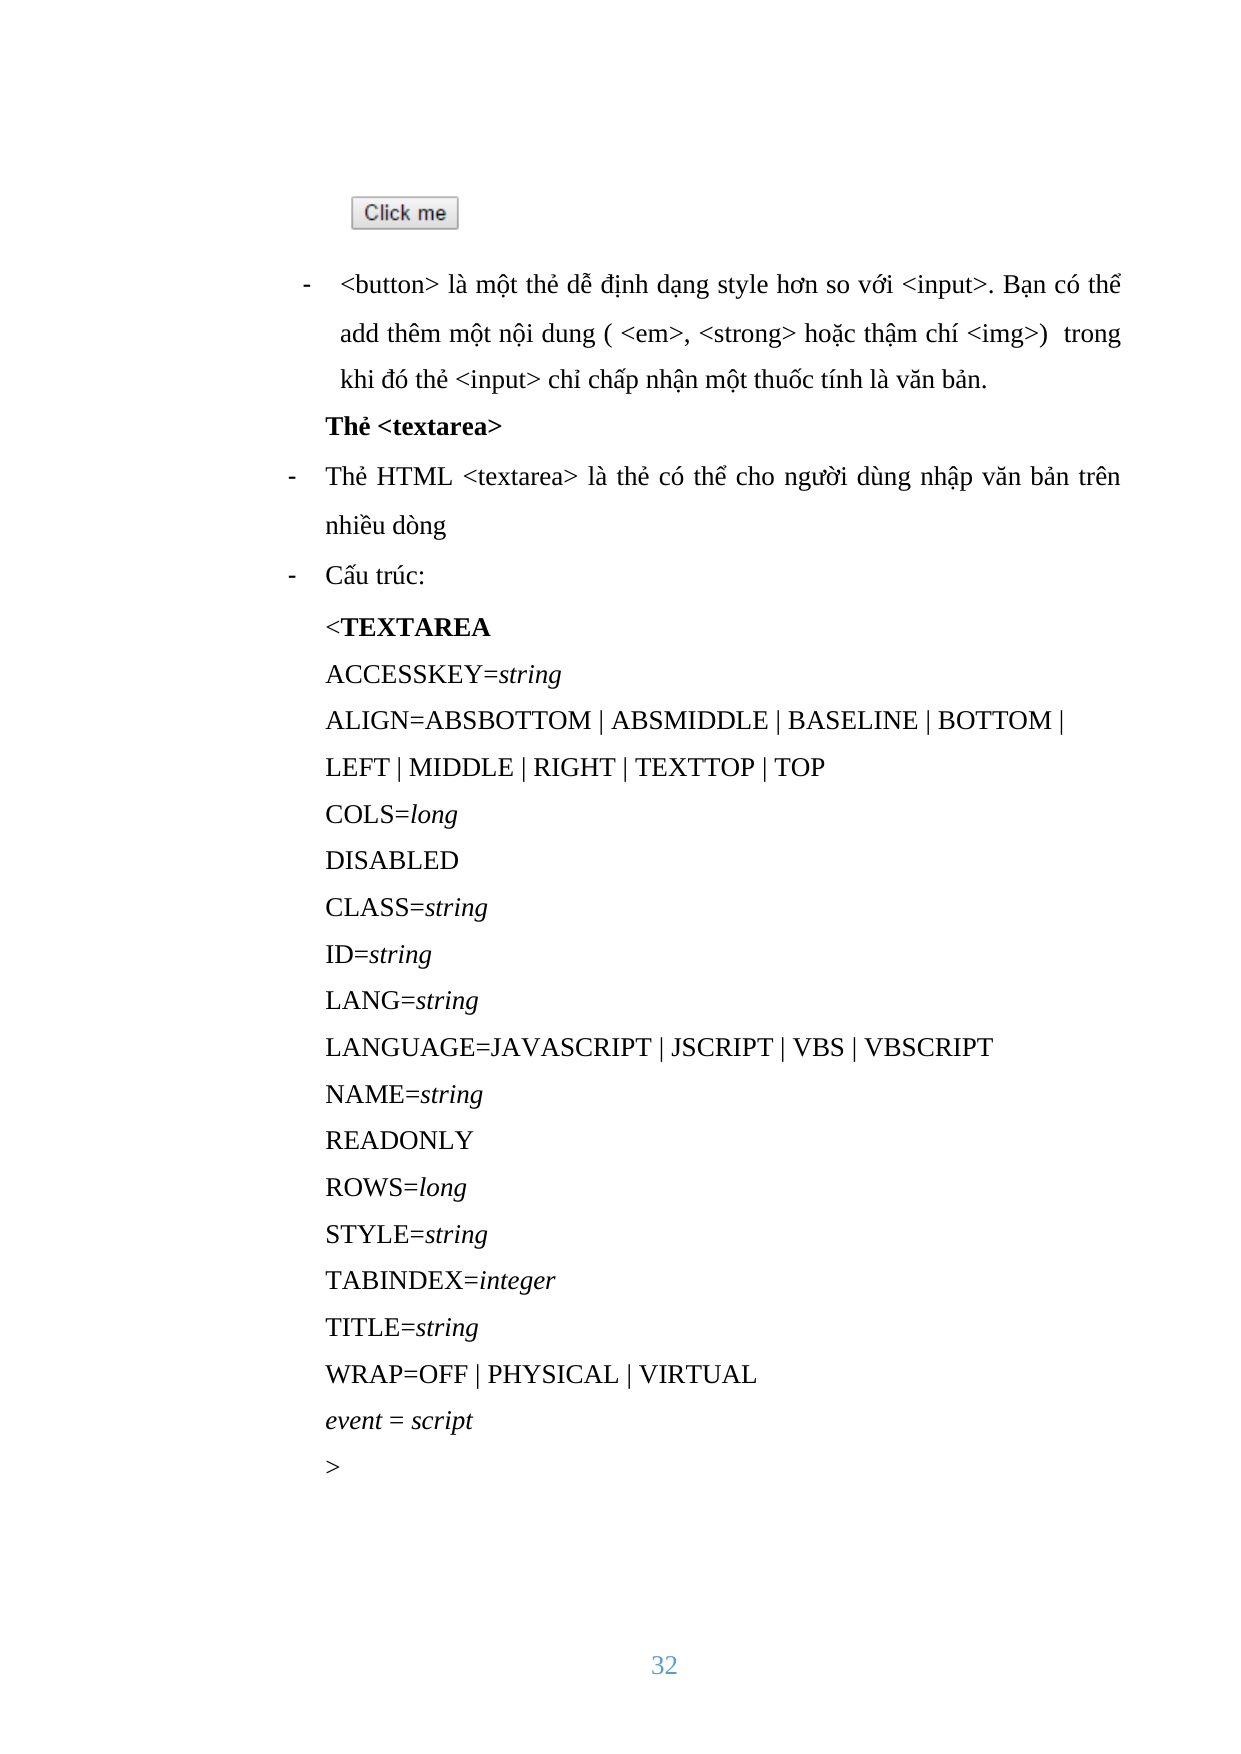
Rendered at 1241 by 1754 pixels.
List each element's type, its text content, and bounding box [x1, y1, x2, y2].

list Thẻ HTML <textarea> là thẻ có thể cho người dùng nhập văn bản trên nhiều dòng [288, 457, 1122, 540]
list Cấu trúc: [288, 556, 1122, 593]
text <TEXTAREA ACCESSKEY=string ALIGN=ABSBOTTOM | ABSMIDDLE | BASELINE | BOTTOM | LEFT | MIDDLE | RIGHT | TEXTTOP | TOP COLS=long DISABLED CLASS=string ID=string LANG=string LANGUAGE=JAVASCRIPT | JSCRIPT | VBS | VBSCRIPT NAME=string READONLY ROWS=long STYLE=string TABINDEX=integer TITLE=string WRAP=OFF | PHYSICAL | VIRTUAL event = script > [325, 611, 1122, 1482]
list <button> là một thẻ dễ định dạng style hơn so với <input>. Bạn có thể add thêm một nội dung ( <em>, <strong> hoặc thậm chí <img>) trong khi đó thẻ <input> chỉ chấp nhận một thuốc tính là văn bản. [302, 264, 1122, 394]
picture [339, 177, 500, 249]
text Thẻ <textarea> [325, 410, 1122, 441]
